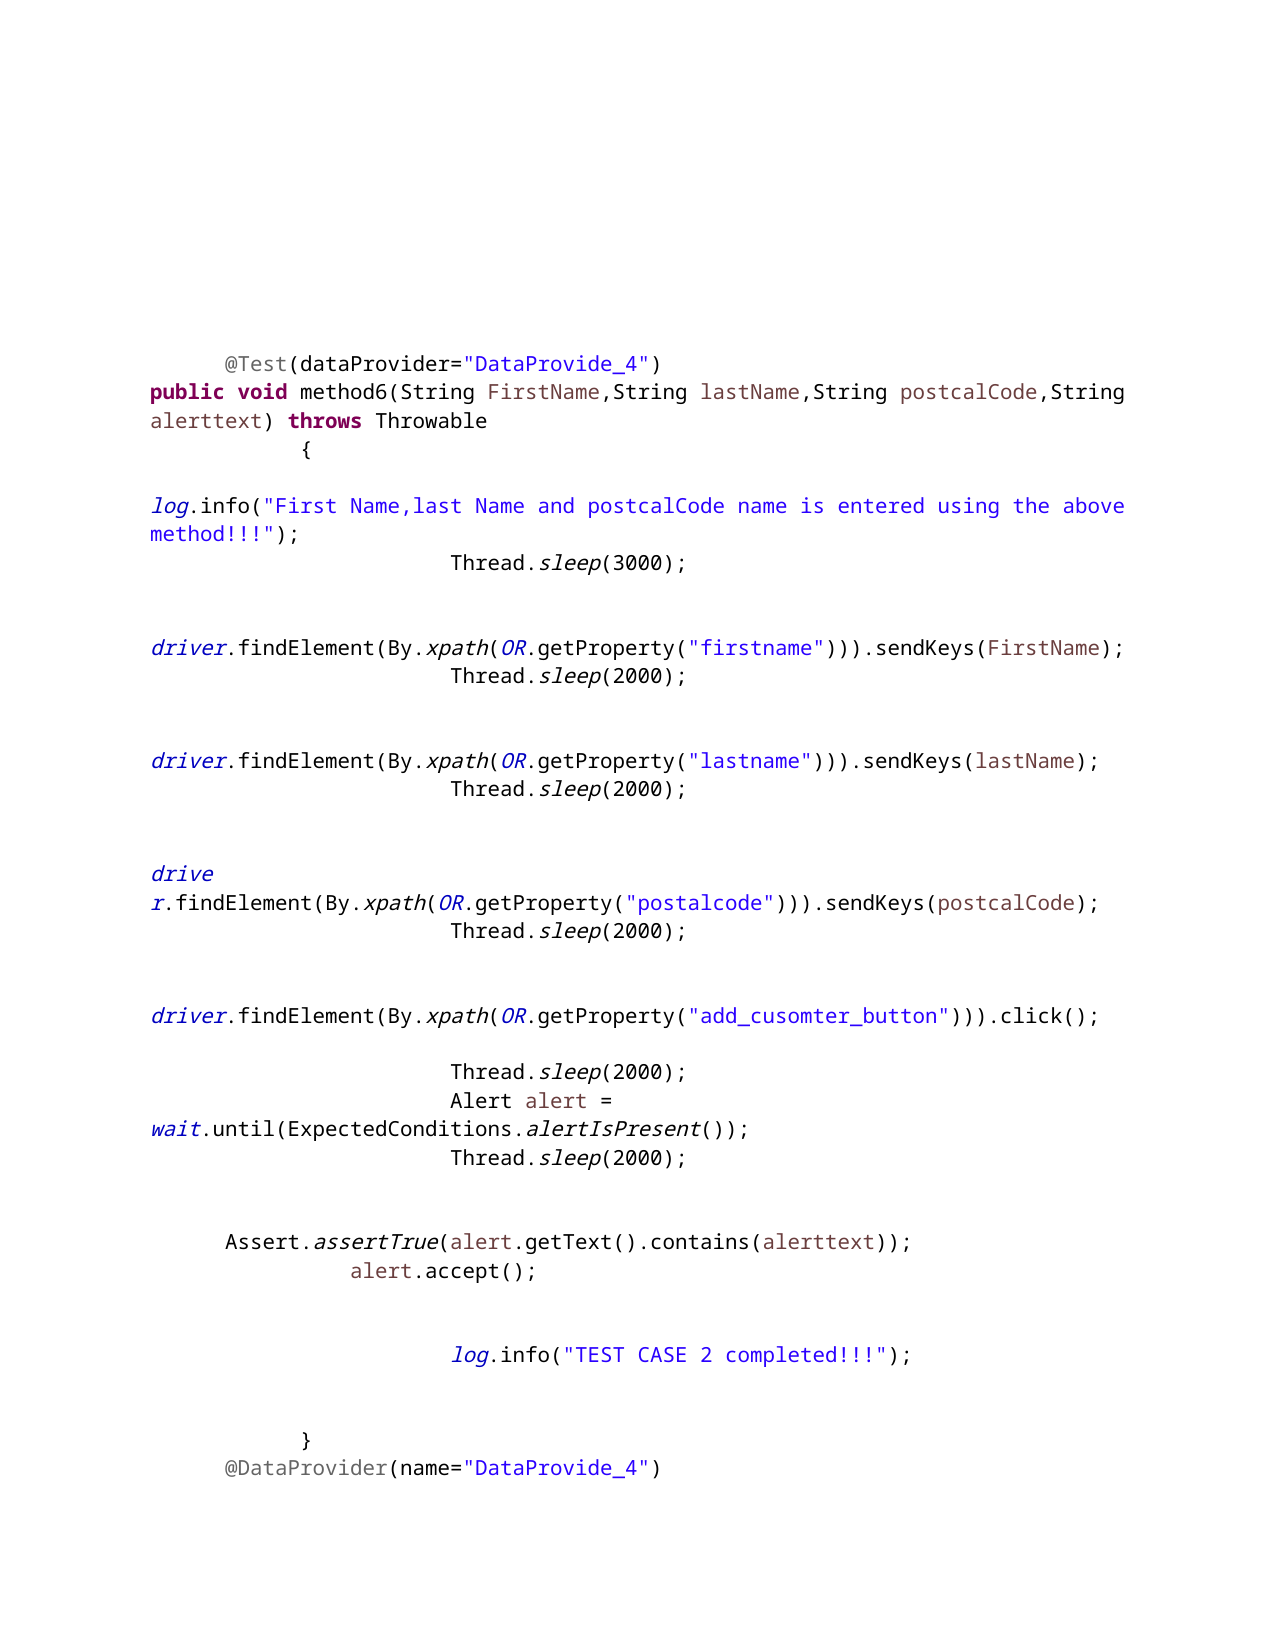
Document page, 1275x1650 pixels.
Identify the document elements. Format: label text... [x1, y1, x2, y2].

text driver.findElement(By.xpath(OR.getProperty("add_cusomter_button"))).click(); [150, 944, 1125, 1029]
text } [150, 1425, 1125, 1453]
text Assert.assertTrue(alert.getText().contains(alerttext)); [150, 1199, 1125, 1256]
text Thread.sleep(2000); [150, 1143, 1125, 1171]
text public void method6(String FirstName,String lastName,String postcalCode,String alerttext) throws Throwable [150, 377, 1125, 434]
text alert.accept(); [150, 1256, 1125, 1284]
text log.info("TEST CASE 2 completed!!!"); [150, 1340, 1125, 1369]
text Thread.sleep(2000); [150, 1057, 1125, 1086]
text driver.findElement(By.xpath(OR.getProperty("postalcode"))).sendKeys(postcalCode); [150, 803, 1125, 916]
text driver.findElement(By.xpath(OR.getProperty("lastname"))).sendKeys(lastName); [150, 689, 1125, 774]
text log.info("First Name,last Name and postcalCode name is entered using the above method!!!"); [150, 491, 1125, 548]
text driver.findElement(By.xpath(OR.getProperty("firstname"))).sendKeys(FirstName); [150, 576, 1125, 661]
text Alert alert = wait.until(ExpectedConditions.alertIsPresent()); [150, 1086, 1125, 1143]
text Thread.sleep(3000); [150, 548, 1125, 576]
text { [150, 434, 1125, 463]
text @DataProvider(name="DataProvide_4") [150, 1453, 1125, 1482]
text Thread.sleep(2000); [150, 774, 1125, 803]
text Thread.sleep(2000); [150, 916, 1125, 944]
text @Test(dataProvider="DataProvide_4") [150, 349, 1125, 377]
text Thread.sleep(2000); [150, 661, 1125, 689]
